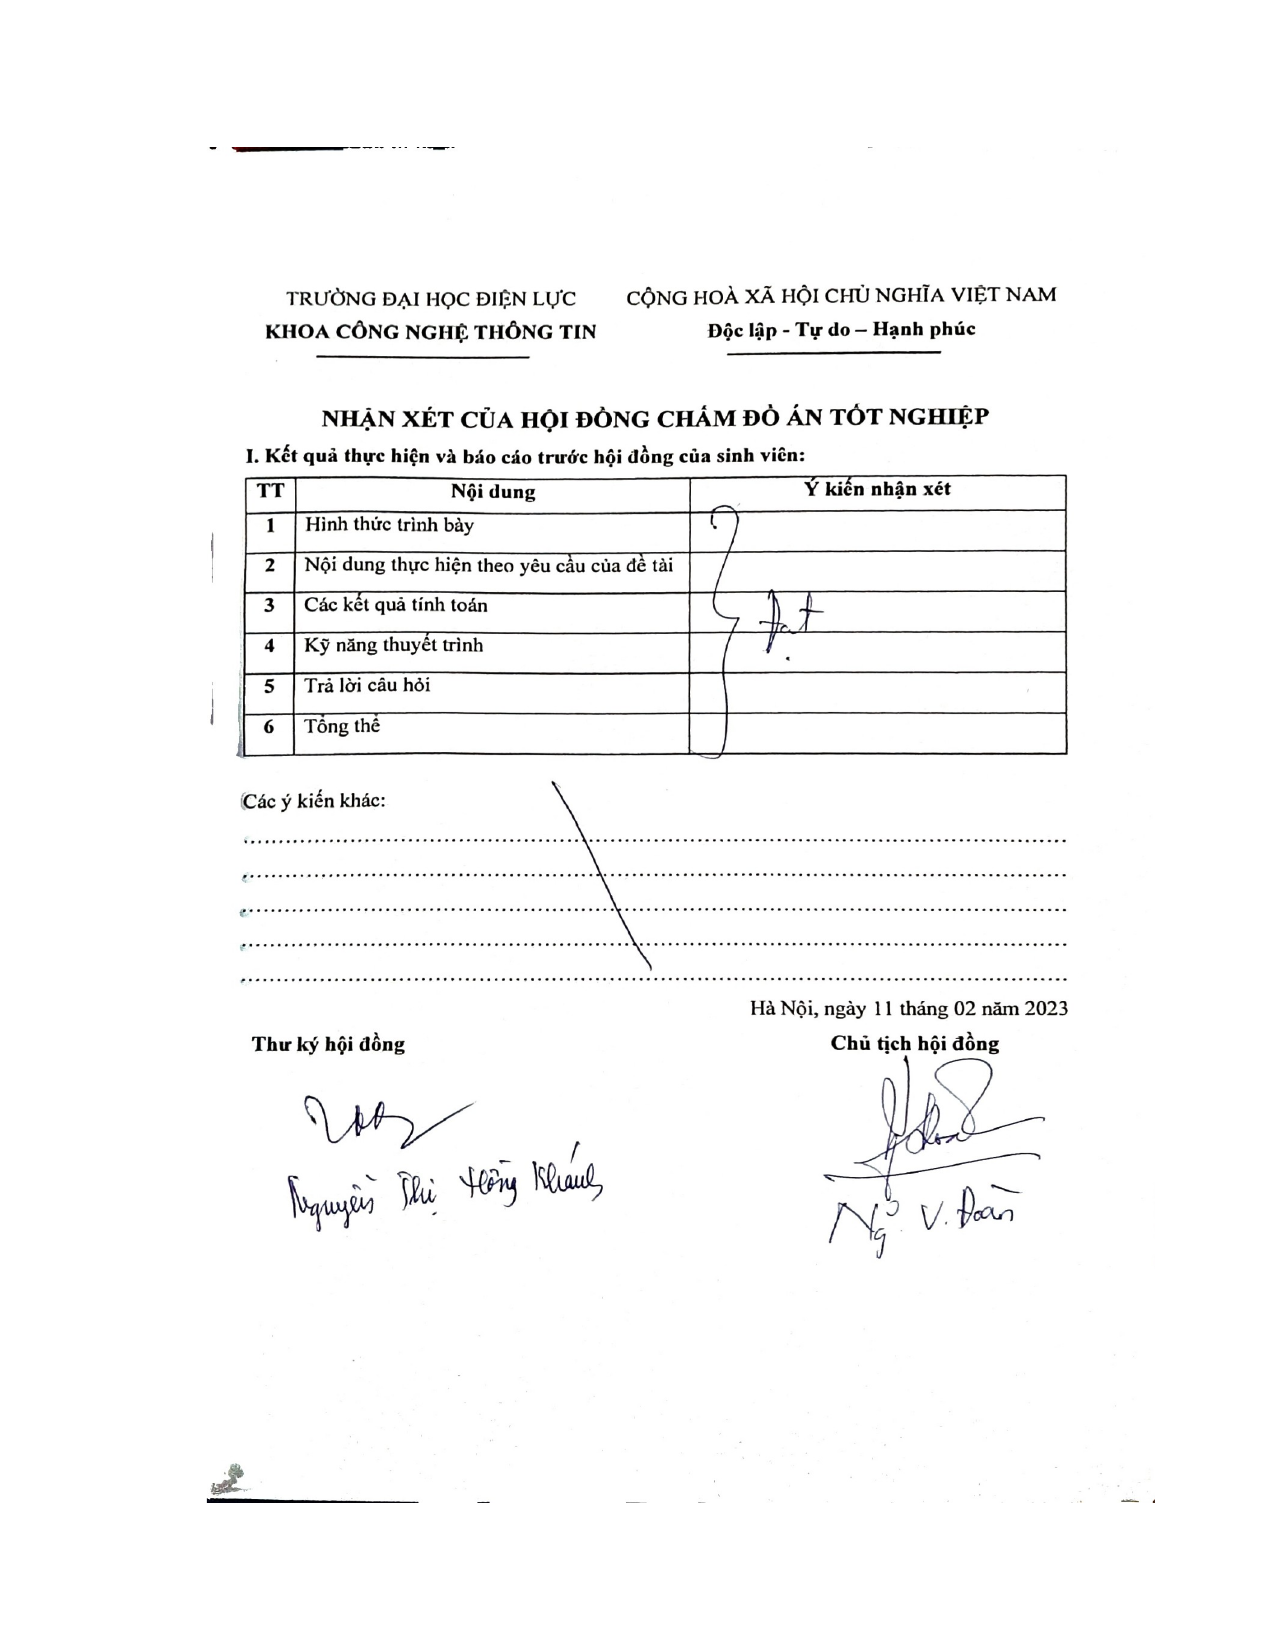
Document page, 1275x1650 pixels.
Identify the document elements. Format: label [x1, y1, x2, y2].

picture [206, 147, 1155, 1503]
